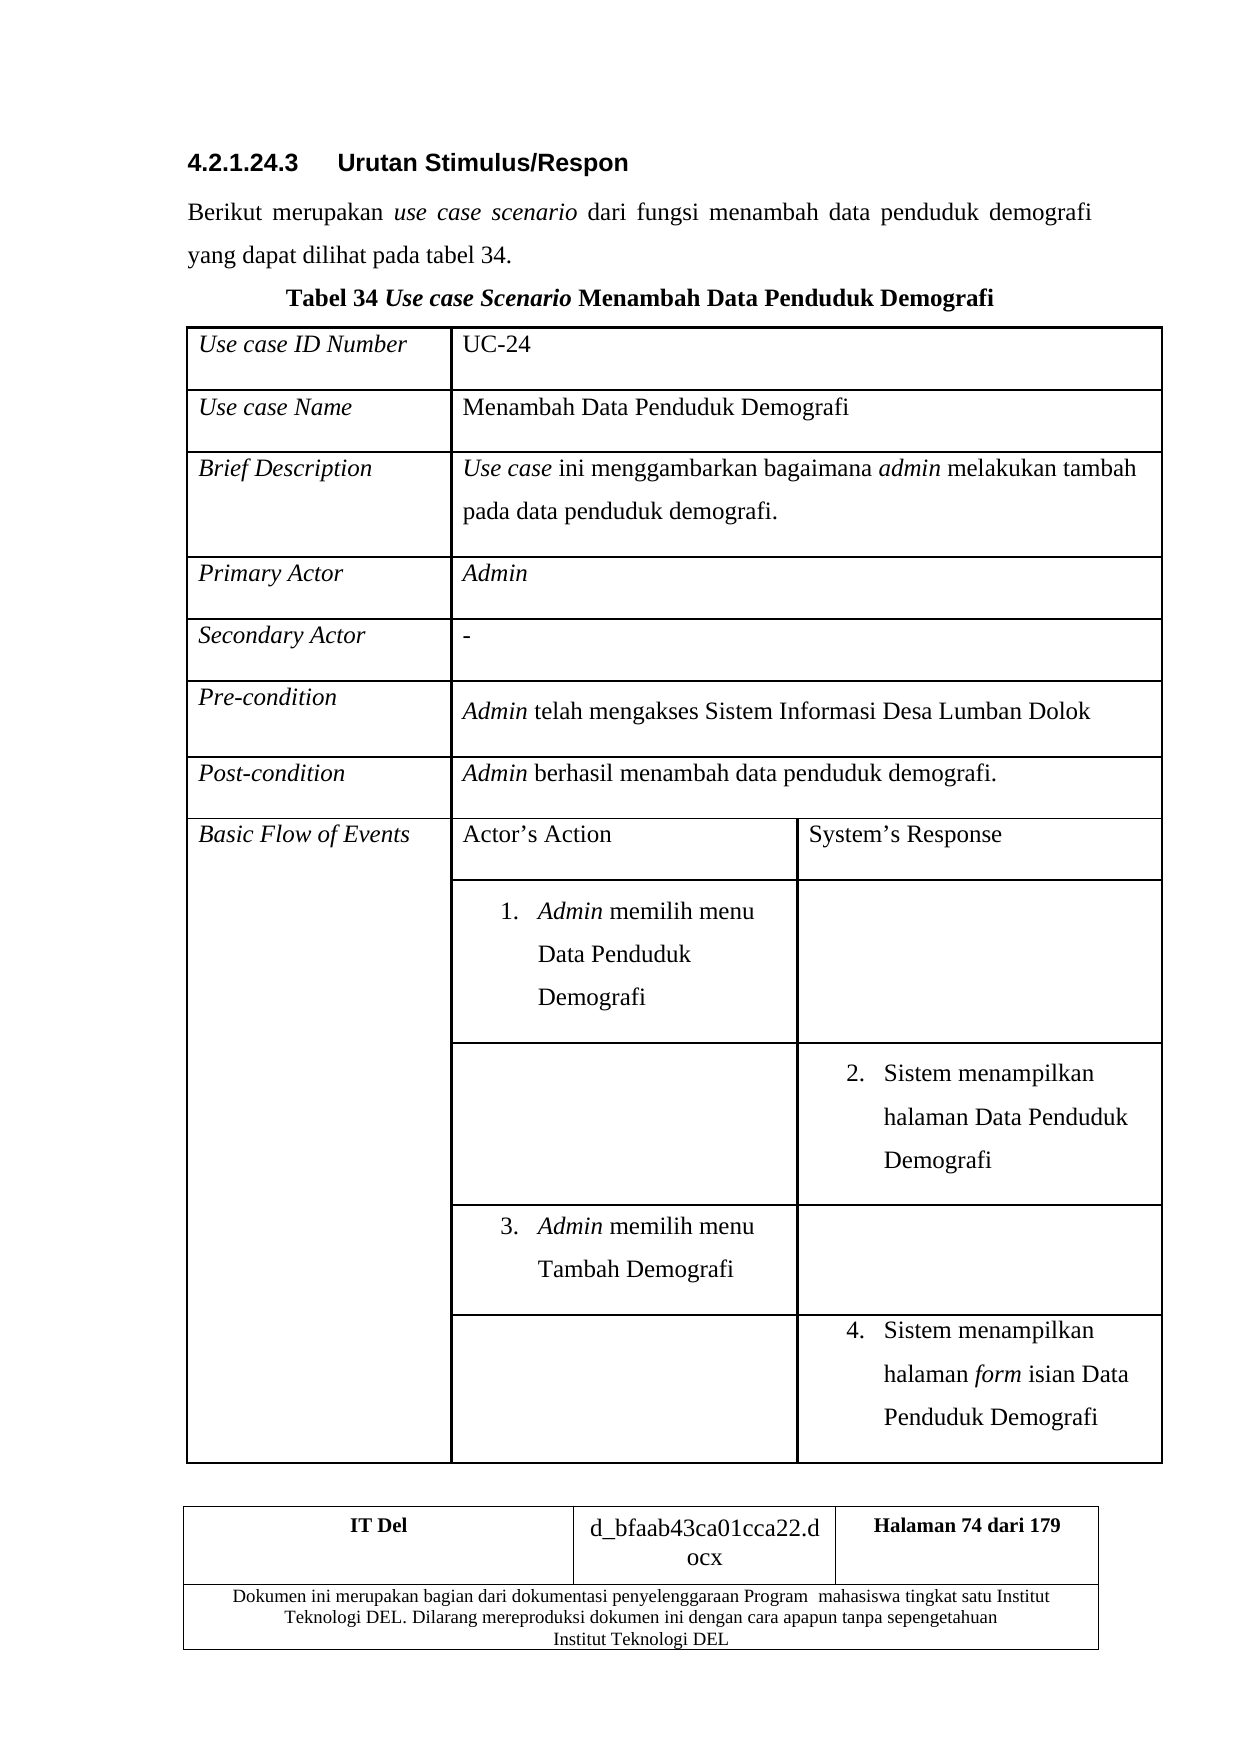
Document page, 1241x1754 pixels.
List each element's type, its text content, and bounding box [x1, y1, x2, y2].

table_cell Use case ini menggambarkan bagaimana admin melakukan tambah pada data penduduk demografi. [453, 453, 1161, 556]
table_cell Admin memilih menu Tambah Demografi [453, 1206, 796, 1313]
table_cell [453, 1044, 796, 1204]
table_cell [799, 881, 1161, 1042]
text Tabel 34 Use case Scenario Menambah Data Penduduk Demografi [187, 283, 1092, 312]
table_header Use case ID Number [188, 329, 450, 389]
table_cell [453, 1316, 796, 1462]
list Urutan Stimulus/Respon [187, 148, 1092, 176]
table_header UC-24 [453, 329, 1161, 389]
table_cell Admin telah mengakses Sistem Informasi Desa Lumban Dolok [453, 682, 1161, 756]
table_cell Basic Flow of Events [188, 819, 450, 1462]
table_cell Sistem menampilkan halaman form isian Data Penduduk Demografi [799, 1316, 1161, 1462]
table_cell System’s Response [799, 819, 1161, 879]
table_cell [799, 1206, 1161, 1313]
table_cell Use case Name [188, 391, 450, 451]
table_cell Brief Description [188, 453, 450, 556]
table_cell Secondary Actor [188, 620, 450, 680]
table_cell Primary Actor [188, 558, 450, 618]
table_cell Pre-condition [188, 682, 450, 756]
table_cell - [453, 620, 1161, 680]
table_cell Admin berhasil menambah data penduduk demografi. [453, 758, 1161, 818]
table_cell Actor’s Action [453, 819, 796, 879]
table_cell Post-condition [188, 758, 450, 818]
table_cell Admin [453, 558, 1161, 618]
table_cell Menambah Data Penduduk Demografi [453, 391, 1161, 451]
table_cell Sistem menampilkan halaman Data Penduduk Demografi [799, 1044, 1161, 1204]
table_cell Admin memilih menu Data Penduduk Demografi [453, 881, 796, 1042]
text Berikut merupakan use case scenario dari fungsi menambah data penduduk demografi yang dapat dilihat pada tabel 34. [187, 197, 1092, 269]
